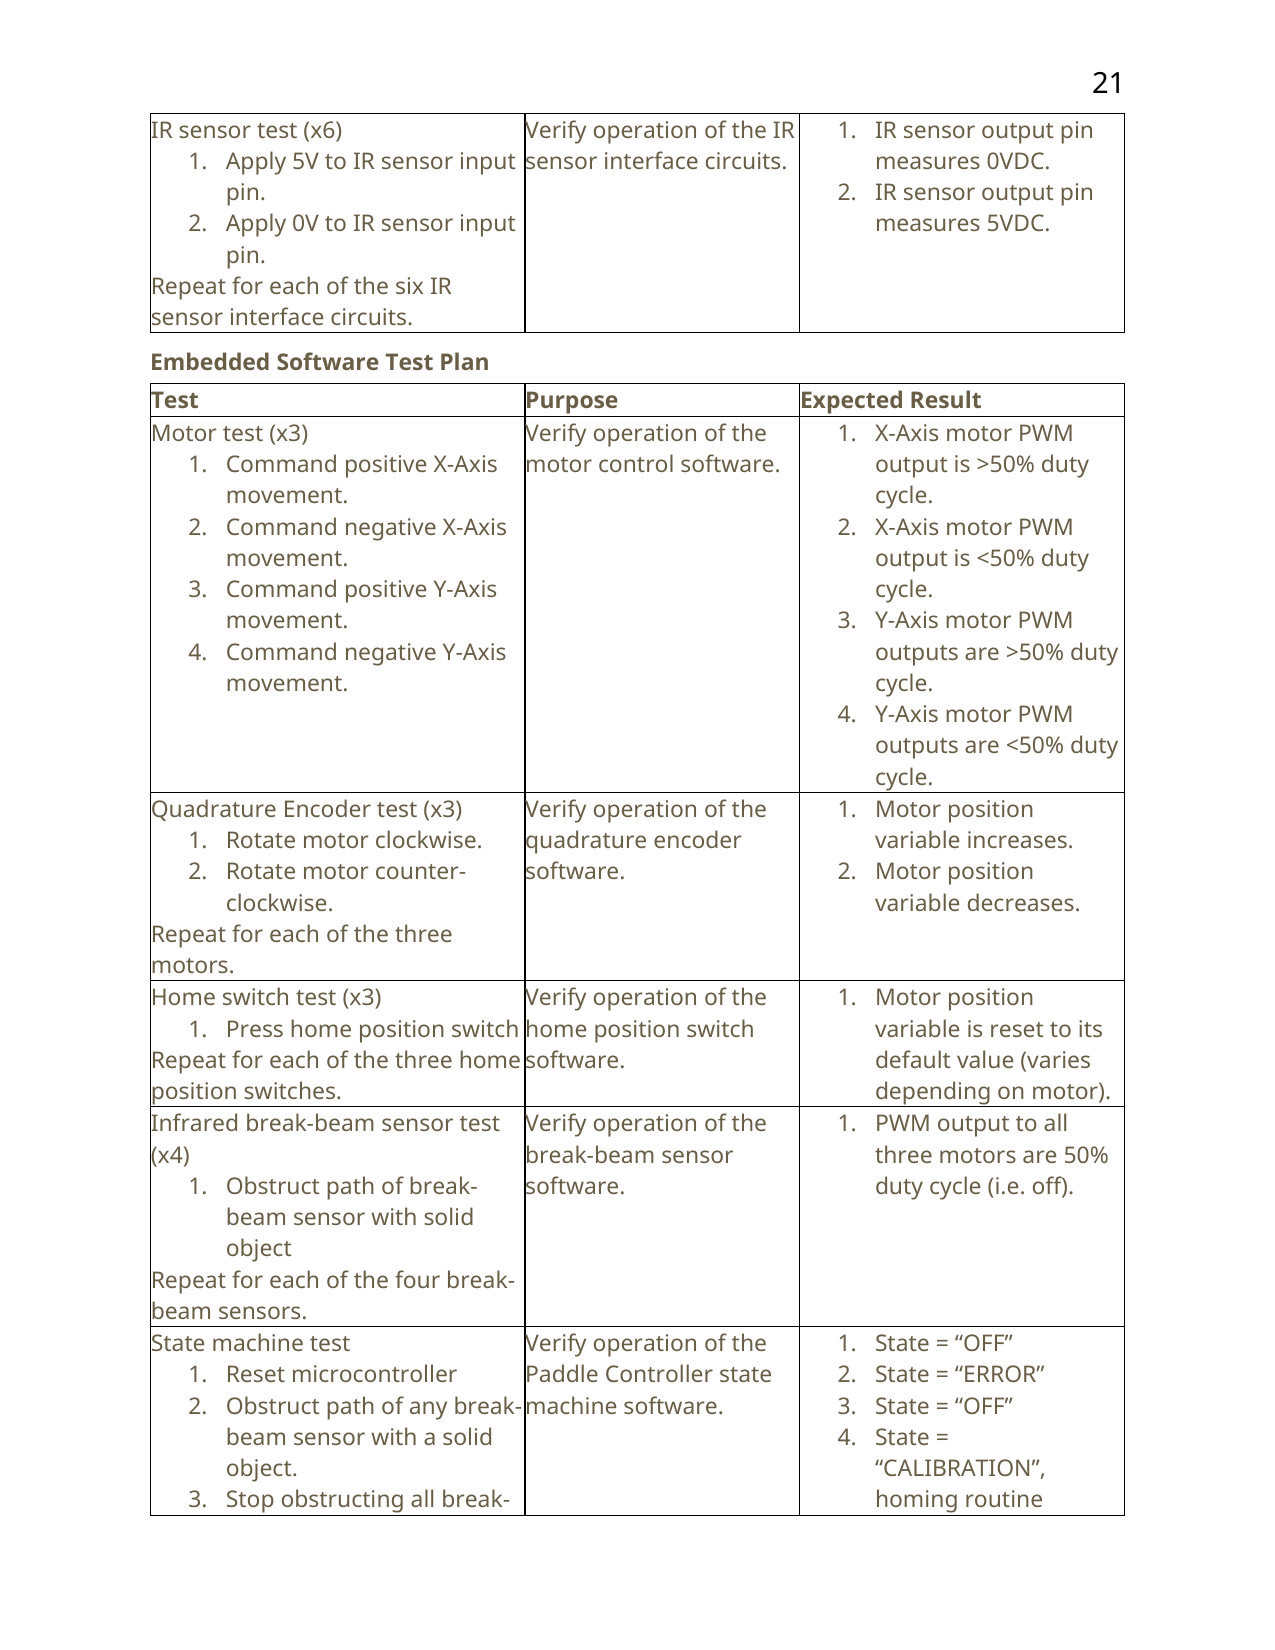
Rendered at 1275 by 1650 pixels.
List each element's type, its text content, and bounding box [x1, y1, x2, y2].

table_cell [800, 1327, 1124, 1514]
table_header Test [151, 384, 524, 416]
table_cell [526, 1327, 799, 1514]
text Embedded Software Test Plan [150, 346, 1125, 377]
table_cell PWM output to all three motors are 50% duty cycle (i.e. off). [800, 1107, 1124, 1326]
table_cell IR sensor test (x6) Apply 5V to IR sensor input pin. Apply 0V to IR sensor input pin. Repeat for each of the six IR sensor interface circuits. [151, 114, 524, 332]
table_cell Verify operation of the break-beam sensor software. [526, 1107, 799, 1326]
table_cell Verify operation of the IR sensor interface circuits. [526, 114, 799, 332]
table_cell Verify operation of the motor control software. [526, 417, 799, 792]
table_cell Motor position variable is reset to its default value (varies depending on motor). [800, 981, 1124, 1106]
table_header Expected Result [800, 384, 1124, 416]
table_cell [151, 1327, 524, 1514]
table_cell Verify operation of the home position switch software. [526, 981, 799, 1106]
table_cell Motor position variable increases. Motor position variable decreases. [800, 793, 1124, 980]
table_cell X-Axis motor PWM output is >50% duty cycle. X-Axis motor PWM output is <50% duty cycle. Y-Axis motor PWM outputs are >50% duty cycle. Y-Axis motor PWM outputs are <50% duty cycle. [800, 417, 1124, 792]
table_cell Quadrature Encoder test (x3) Rotate motor clockwise. Rotate motor counter-clockwise. Repeat for each of the three motors. [151, 793, 524, 980]
table_cell IR sensor output pin measures 0VDC. IR sensor output pin measures 5VDC. [800, 114, 1124, 332]
table_cell Verify operation of the quadrature encoder software. [526, 793, 799, 980]
table_header Purpose [526, 384, 799, 416]
table_cell Motor test (x3) Command positive X-Axis movement. Command negative X-Axis movement. Command positive Y-Axis movement. Command negative Y-Axis movement. [151, 417, 524, 792]
table_cell Home switch test (x3) Press home position switch Repeat for each of the three home position switches. [151, 981, 524, 1106]
table_cell Infrared break-beam sensor test (x4) Obstruct path of break-beam sensor with solid object Repeat for each of the four break-beam sensors. [151, 1107, 524, 1326]
